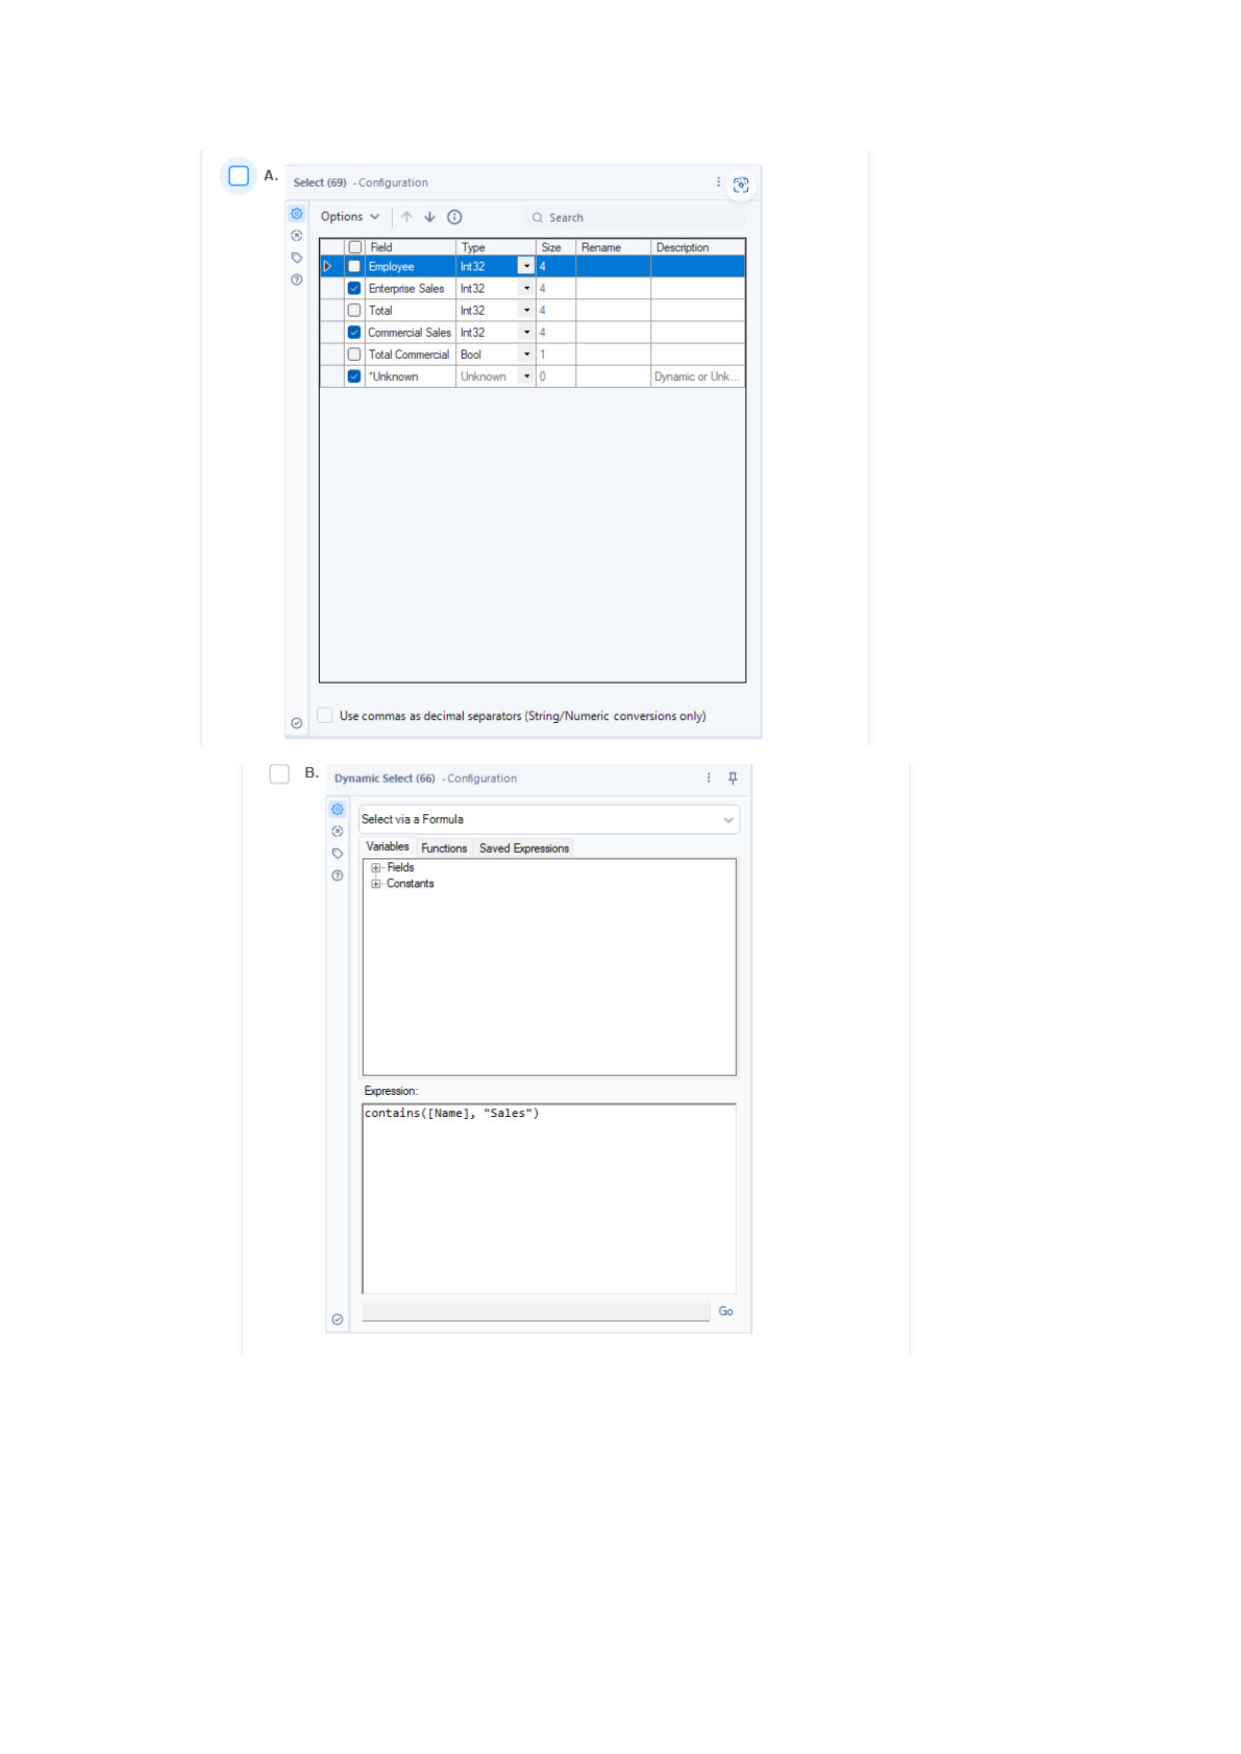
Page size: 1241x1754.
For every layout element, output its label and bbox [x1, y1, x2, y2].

picture [150, 764, 984, 1355]
picture [150, 150, 917, 746]
